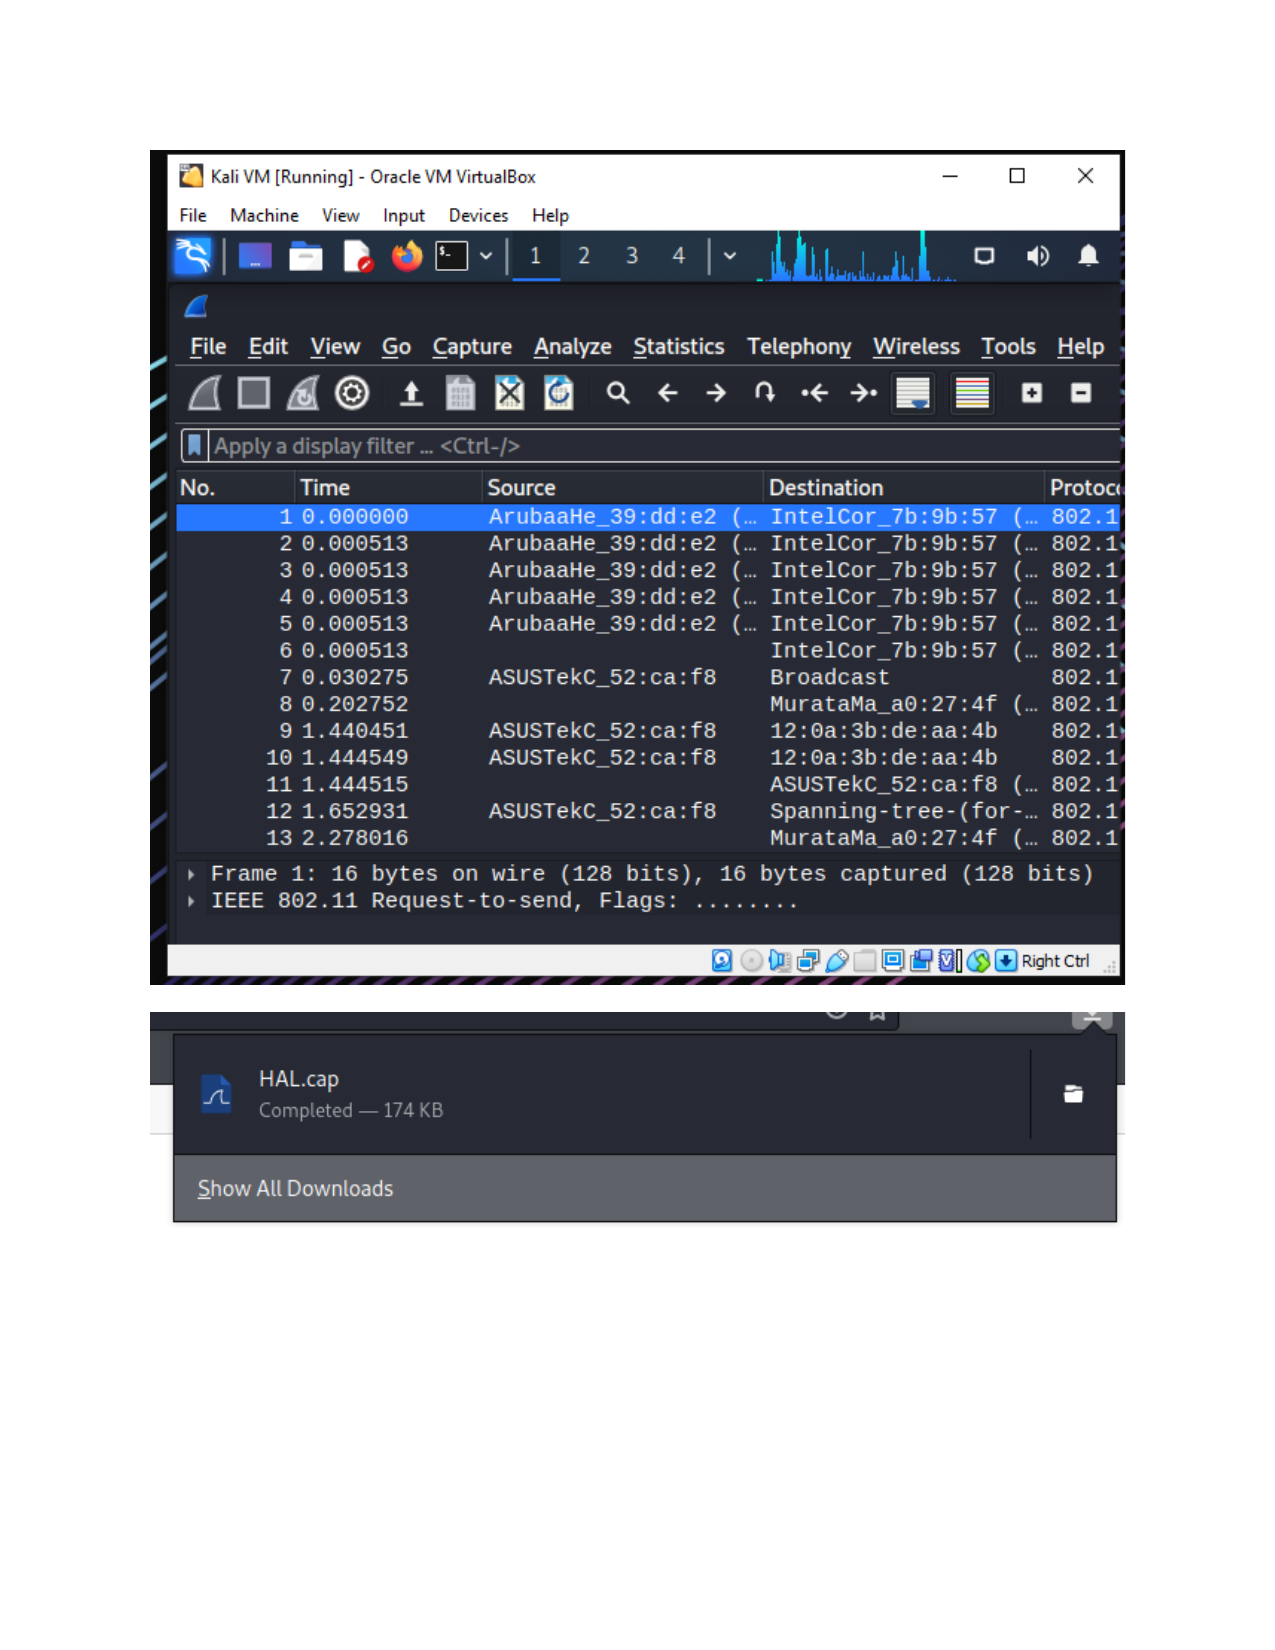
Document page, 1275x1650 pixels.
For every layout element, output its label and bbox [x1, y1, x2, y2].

picture [150, 150, 1125, 985]
picture [150, 1012, 1125, 1246]
